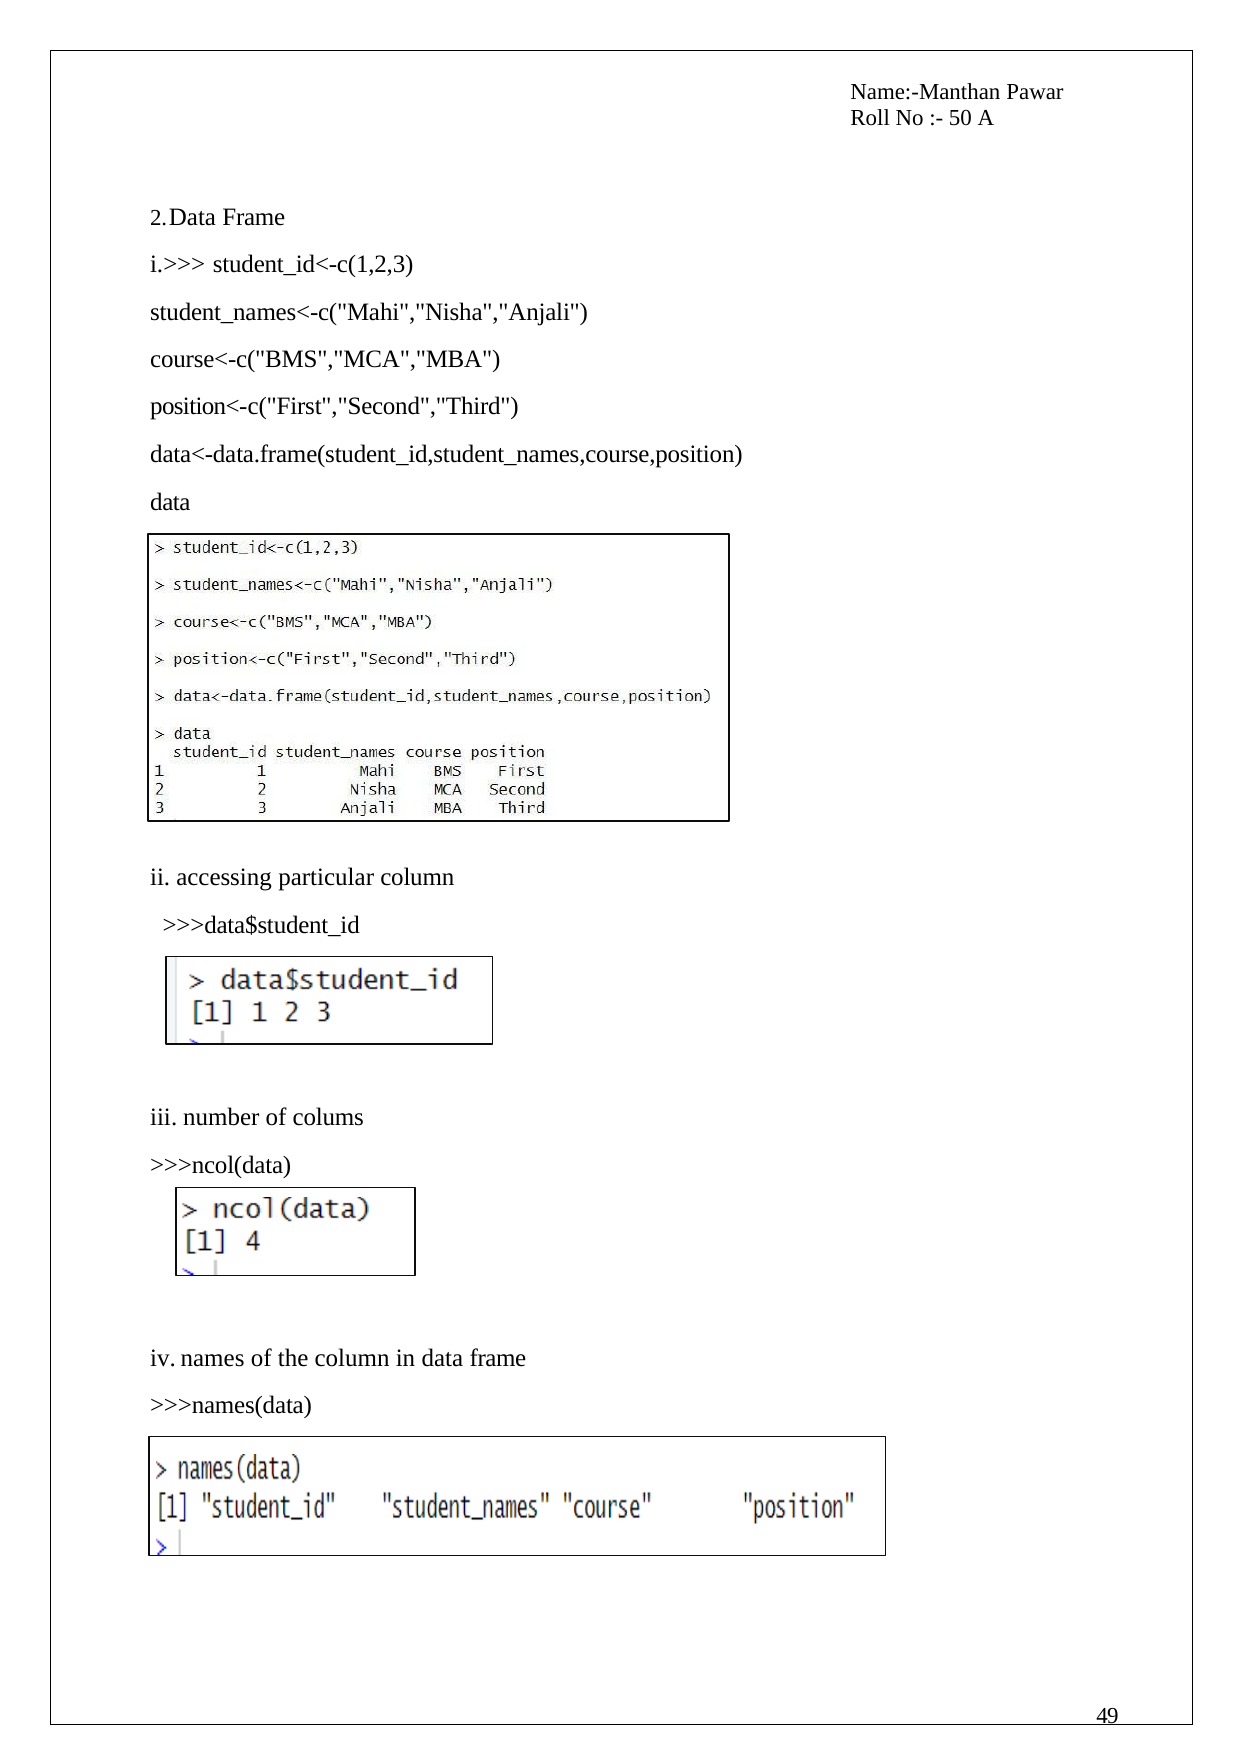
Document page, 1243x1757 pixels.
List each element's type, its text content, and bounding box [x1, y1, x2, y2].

picture [167, 957, 458, 1043]
text student_names<-c("Mahi","Nisha","Anjali") course<-c("BMS","MCA","MBA") [150, 297, 589, 373]
picture [154, 540, 710, 820]
text position<-c("First","Second","Third") [150, 392, 1110, 420]
list >>> student_id<-c(1,2,3) [150, 249, 1110, 278]
list names of the column in data frame [150, 1343, 1110, 1371]
text >>>ncol(data) [150, 1150, 1110, 1179]
list number of colums [150, 1102, 1110, 1131]
picture [155, 1454, 854, 1555]
text >>>data$student_id [162, 910, 1110, 938]
picture [181, 1197, 369, 1275]
list accessing particular column [150, 862, 1110, 891]
text data<-data.frame(student_id,student_names,course,position) data [150, 439, 744, 515]
text >>>names(data) [150, 1390, 1110, 1419]
list Data Frame [150, 202, 1110, 230]
